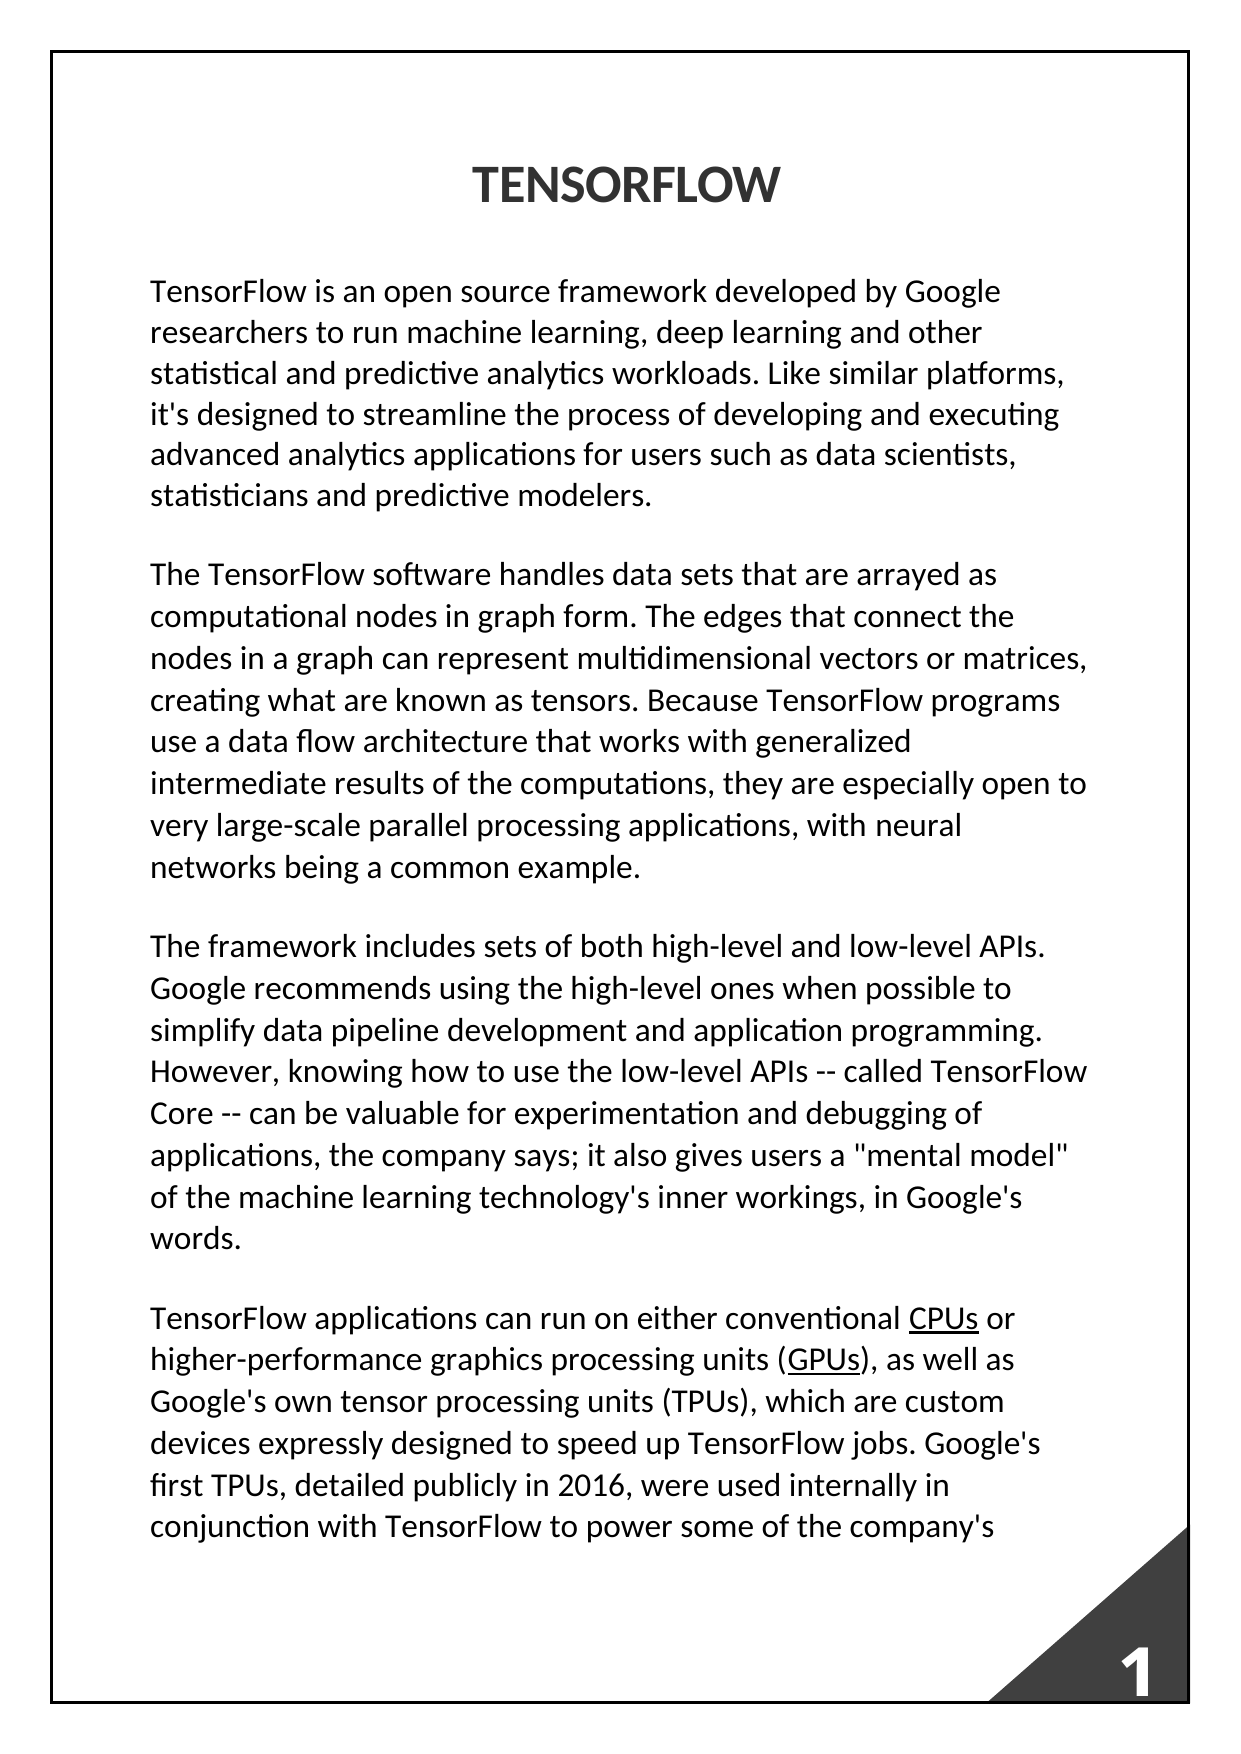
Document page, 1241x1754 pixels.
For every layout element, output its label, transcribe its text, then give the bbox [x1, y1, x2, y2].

text The framework includes sets of both high-level and low-level APIs. Google recommends using the high-level ones when possible to simplify data pipeline development and application programming. However, knowing how to use the low-level APIs -- called TensorFlow Core -- can be valuable for experimentation and debugging of applications, the company says; it also gives users a "mental model" of the machine learning technology's inner workings, in Google's words. [150, 924, 1090, 1258]
text TENSORFLOW [450, 150, 1090, 216]
text The TensorFlow software handles data sets that are arrayed as computational nodes in graph form. The edges that connect the nodes in a graph can represent multidimensional vectors or matrices, creating what are known as tensors. Because TensorFlow programs use a data flow architecture that works with generalized intermediate results of the computations, they are especially open to very large-scale parallel processing applications, with neural networks being a common example. [150, 552, 1090, 886]
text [150, 1296, 1090, 1546]
text TensorFlow is an open source framework developed by Google researchers to run machine learning, deep learning and other statistical and predictive analytics workloads. Like similar platforms, it's designed to streamline the process of developing and executing advanced analytics applications for users such as data scientists, statisticians and predictive modelers. [150, 270, 1090, 515]
